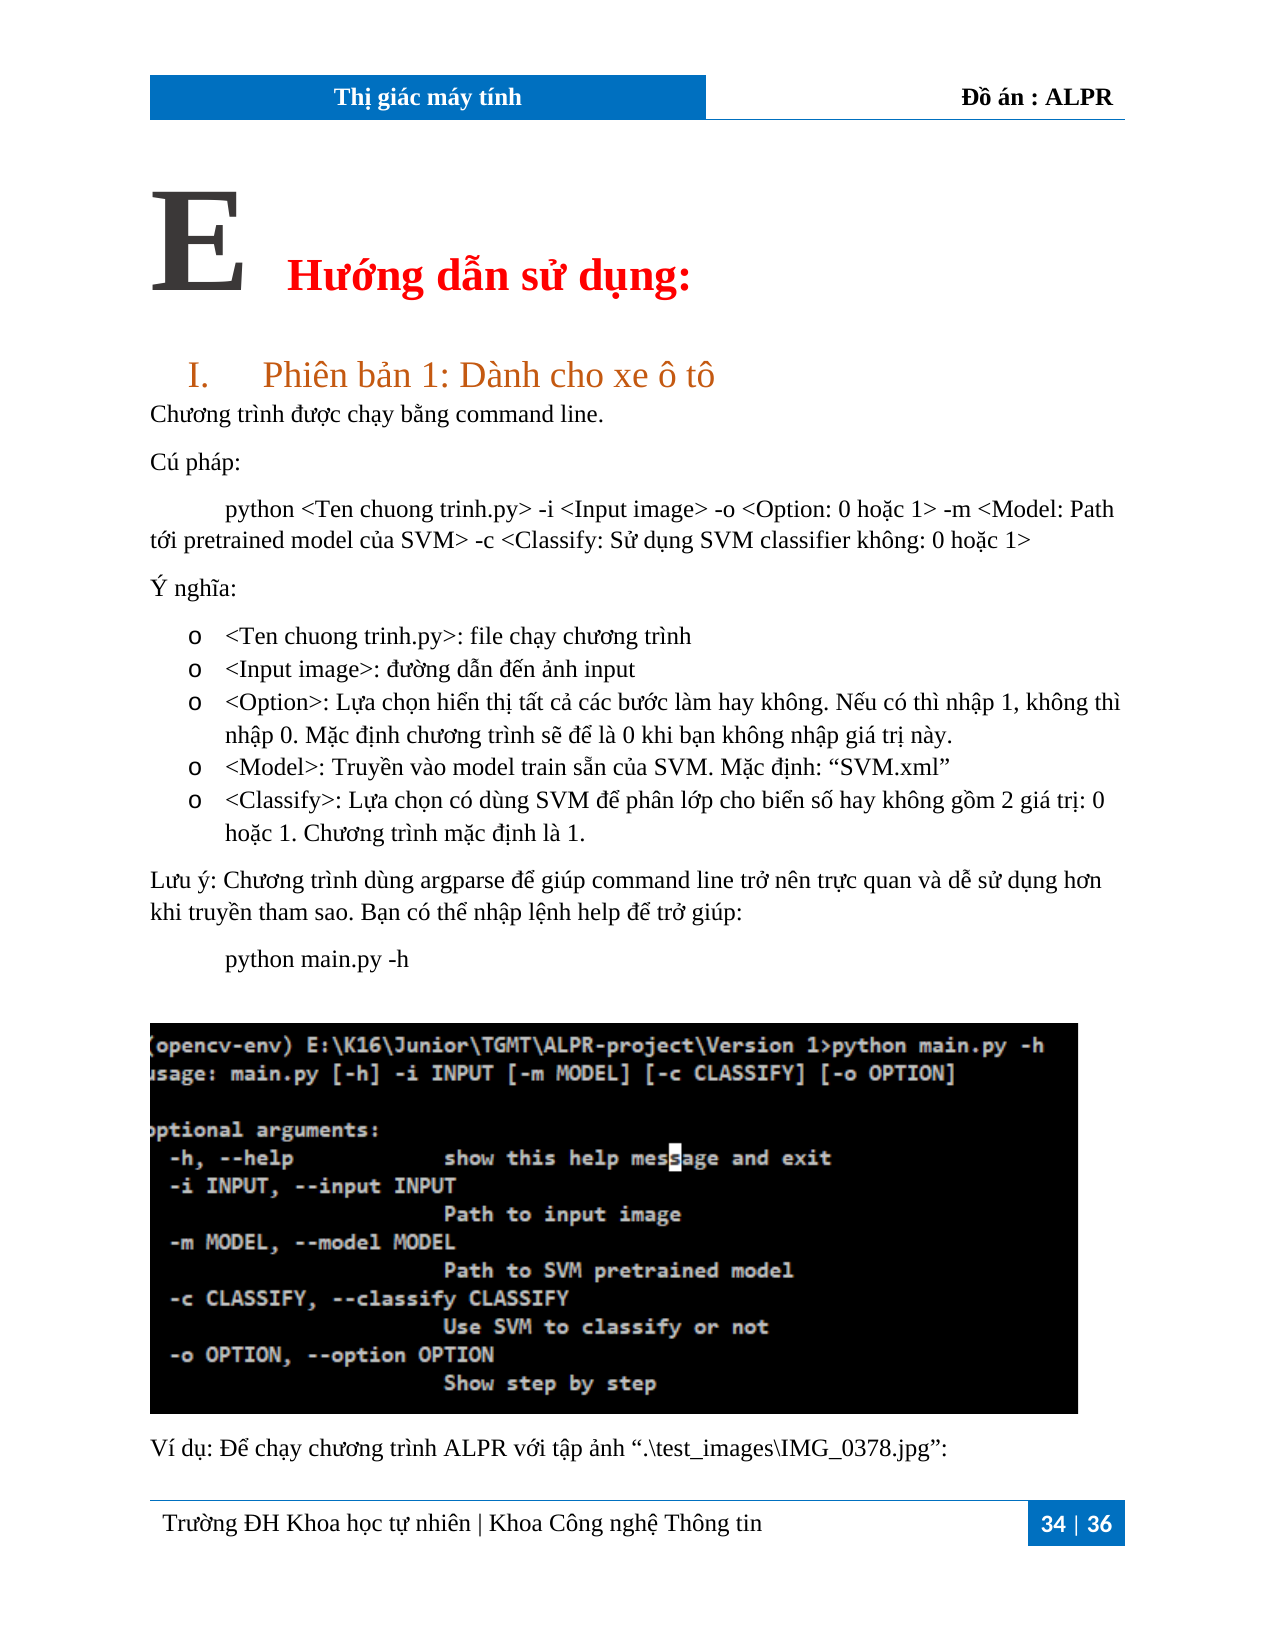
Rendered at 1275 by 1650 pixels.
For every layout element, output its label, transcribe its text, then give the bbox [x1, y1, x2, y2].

text Ví dụ: Để chạy chương trình ALPR với tập ảnh “.\test_images\IMG_0378.jpg”: [150, 1433, 1125, 1461]
list <Ten chuong trinh.py>: file chạy chương trình [187, 621, 1125, 652]
text python <Ten chuong trinh.py> -i <Input image> -o <Option: 0 hoặc 1> -m <Model: Path tới pretrained model của SVM> -c <Classify: Sử dụng SVM classifier không: 0 hoặc 1> [150, 494, 1125, 554]
text Ý nghĩa: [150, 573, 1125, 602]
list <Classify>: Lựa chọn có dùng SVM để phân lớp cho biển số hay không gồm 2 giá trị: 0 hoặc 1. Chương trình mặc định là 1. [187, 785, 1125, 847]
picture [150, 1023, 1079, 1414]
text Chương trình được chạy bằng command line. [150, 399, 1125, 428]
text Lưu ý: Chương trình dùng argparse để giúp command line trở nên trực quan và dễ sử dụng hơn khi truyền tham sao. Bạn có thể nhập lệnh help để trở giúp: [150, 866, 1125, 925]
list <Input image>: đường dẫn đến ảnh input [187, 654, 1125, 685]
list <Option>: Lựa chọn hiển thị tất cả các bước làm hay không. Nếu có thì nhập 1, không thì nhập 0. Mặc định chương trình sẽ để là 0 khi bạn không nhập giá trị này. [187, 687, 1125, 749]
text python main.py -h [150, 944, 1125, 973]
text Cú pháp: [150, 447, 1125, 476]
subtitle Phiên bản 1: Dành cho xe ô tô [187, 352, 1125, 396]
list <Model>: Truyền vào model train sẵn của SVM. Mặc định: “SVM.xml” [187, 752, 1125, 782]
subtitle E Hướng dẫn sử dụng: [150, 150, 1125, 322]
